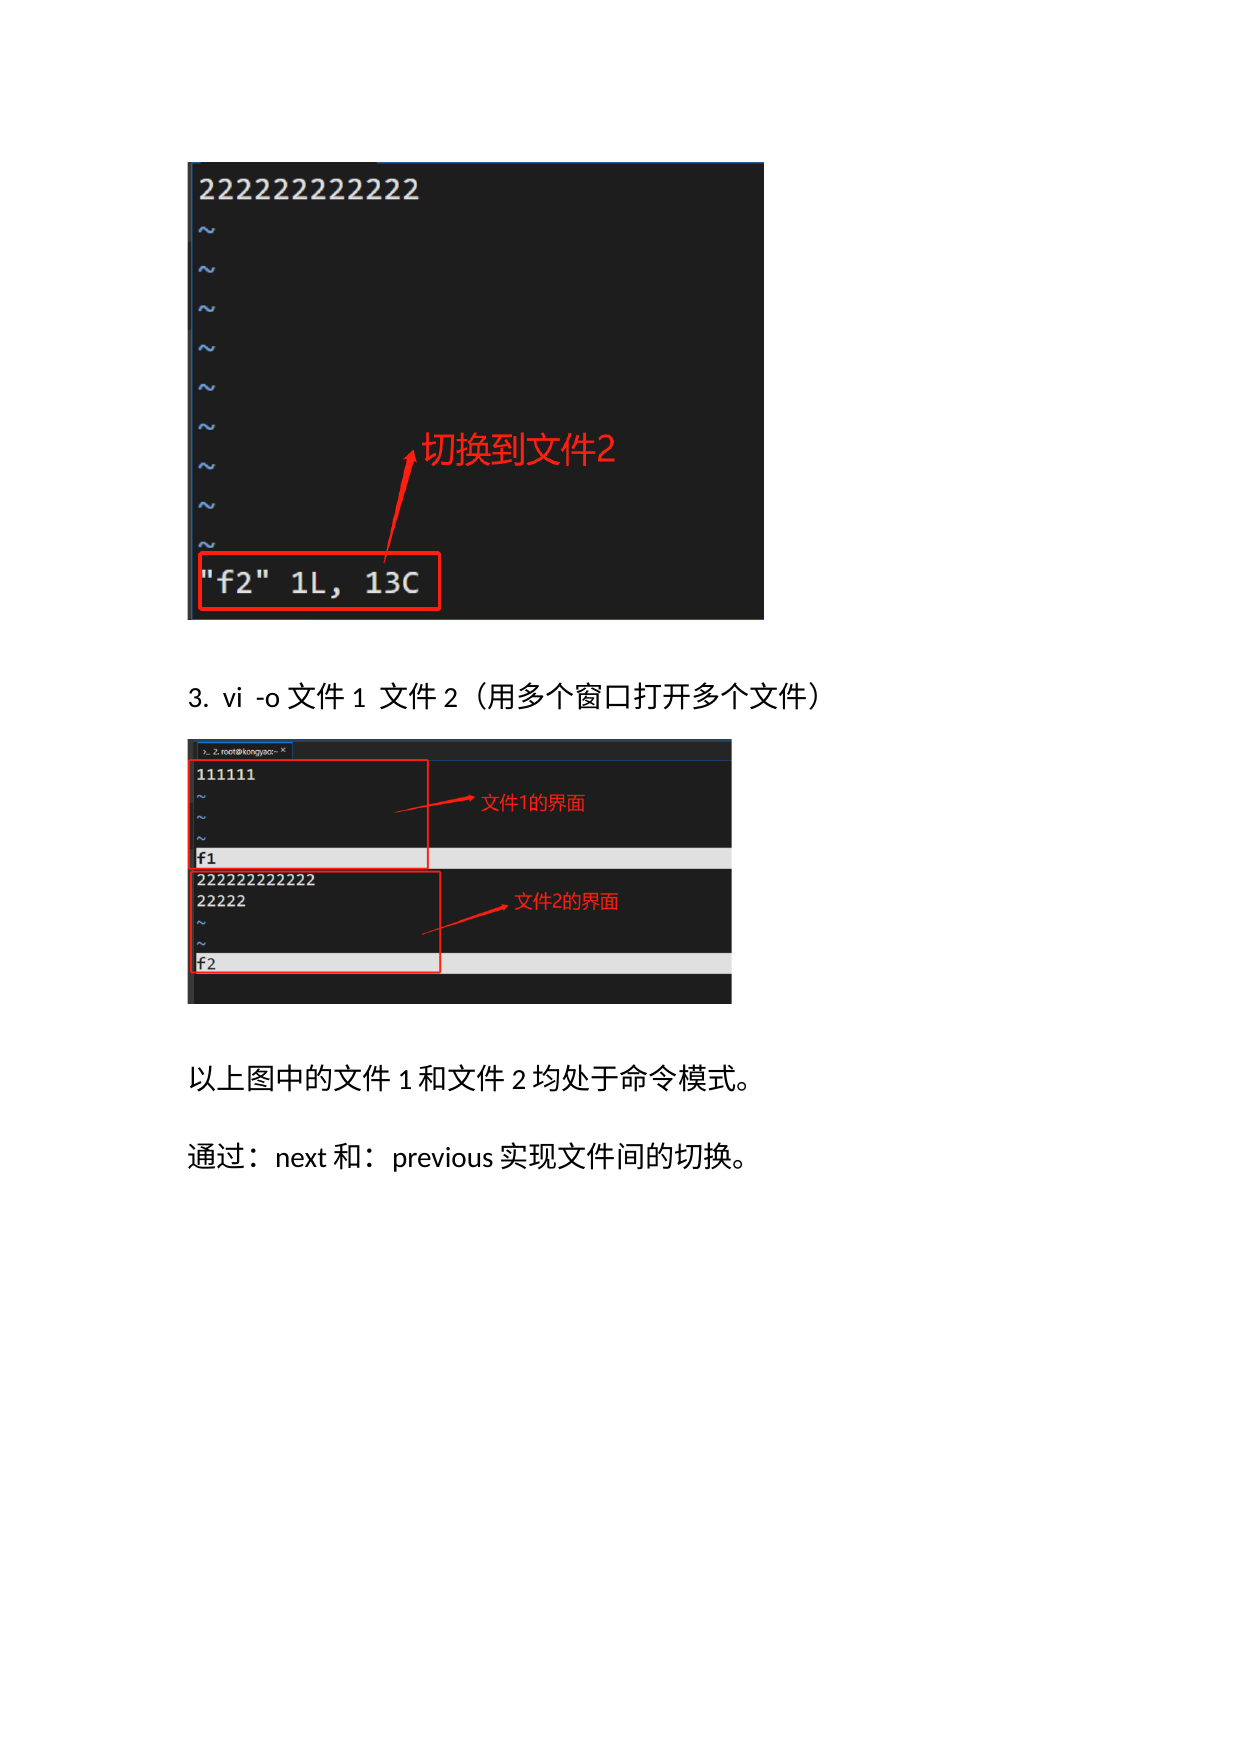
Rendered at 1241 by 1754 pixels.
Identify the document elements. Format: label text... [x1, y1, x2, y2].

list 通过：next 和：previous实现文件间的切换。 [187, 1122, 1053, 1187]
picture [187, 162, 764, 620]
picture [187, 739, 732, 1004]
list 3. vi -o 文件1 文件2（用多个窗口打开多个文件） [187, 662, 1053, 727]
list 以上图中的文件1和文件2均处于命令模式。 [187, 1044, 1053, 1109]
